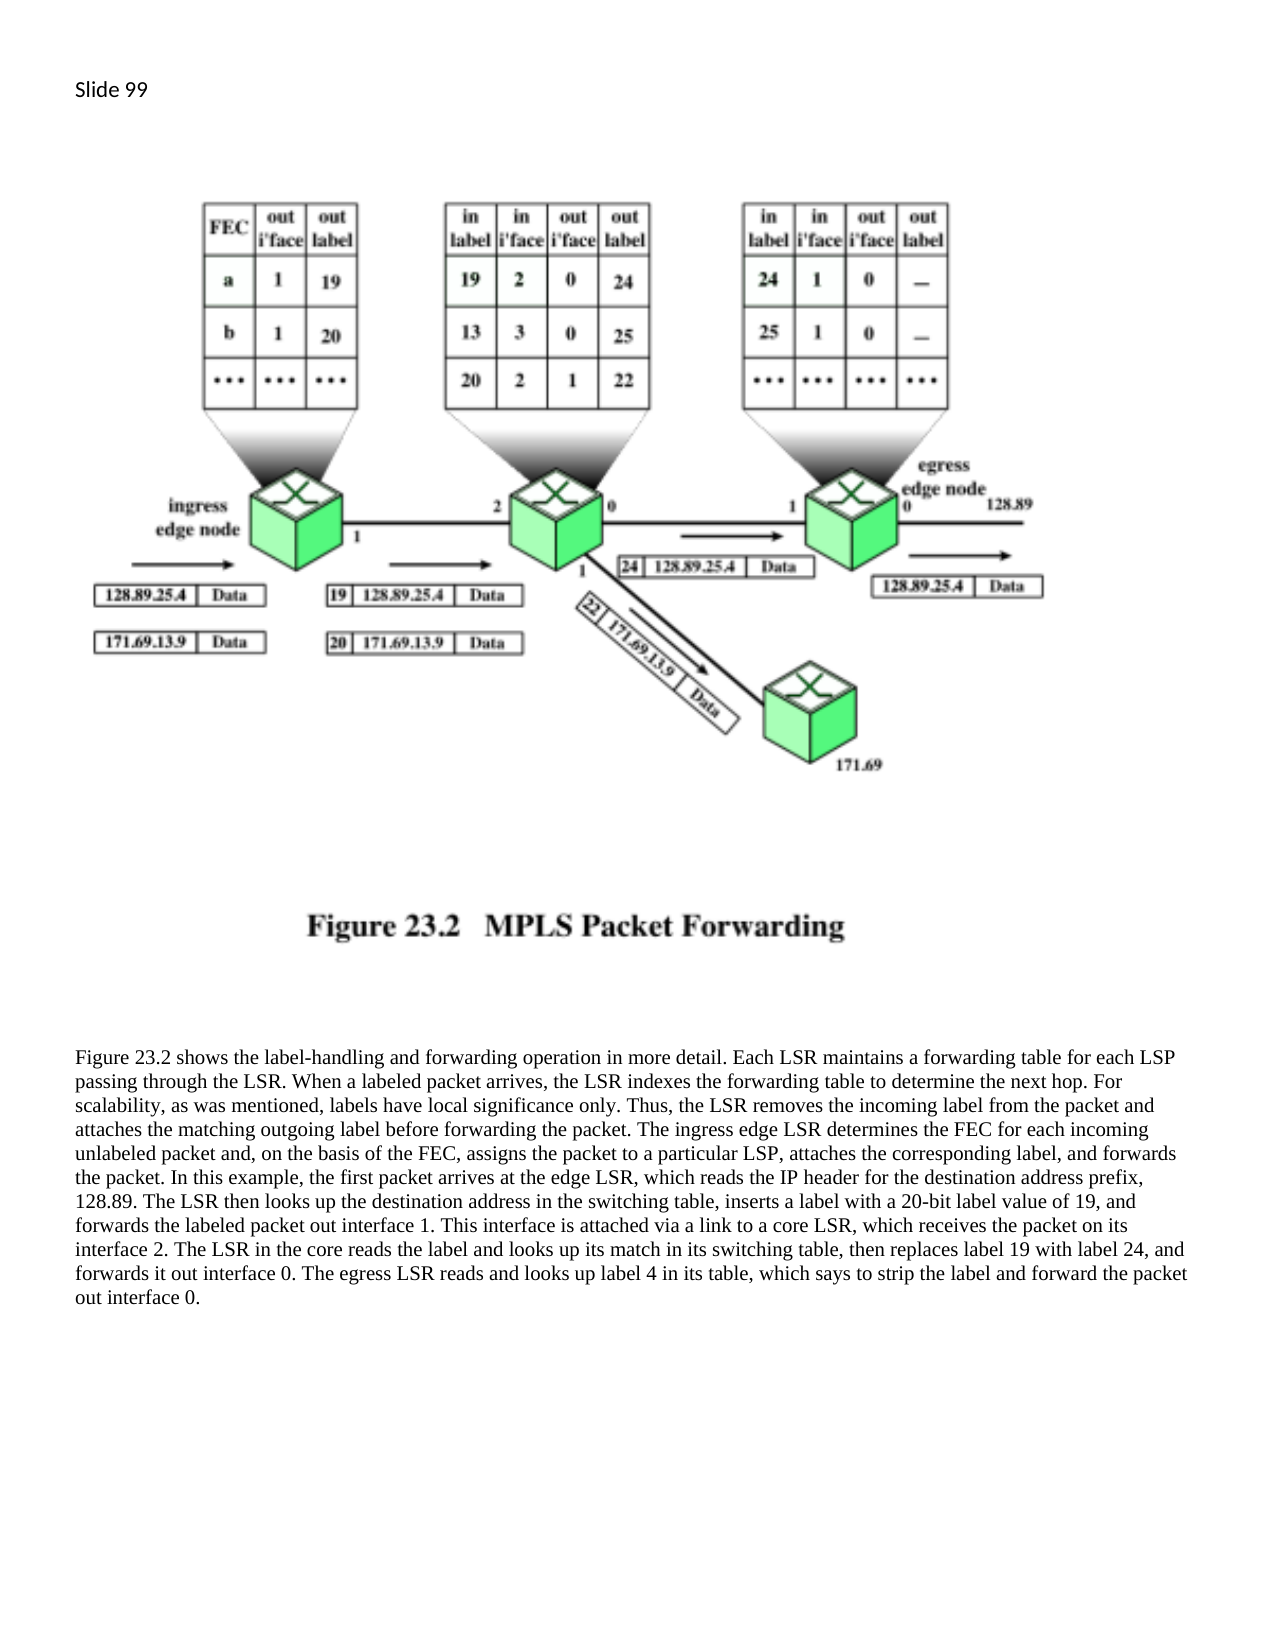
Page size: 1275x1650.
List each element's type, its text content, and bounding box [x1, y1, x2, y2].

text Figure 23.2 shows the label-handling and forwarding operation in more detail. Each LSR maintains a forwarding table for each LSP passing through the LSR. When a labeled packet arrives, the LSR indexes the forwarding table to determine the next hop. For scalability, as was mentioned, labels have local significance only. Thus, the LSR removes the incoming label from the packet and attaches the matching outgoing label before forwarding the packet. The ingress edge LSR determines the FEC for each incoming unlabeled packet and, on the basis of the FEC, assigns the packet to a particular LSP, attaches the corresponding label, and forwards the packet. In this example, the first packet arrives at the edge LSR, which reads the IP header for the destination address prefix, 128.89. The LSR then looks up the destination address in the switching table, inserts a label with a 20-bit label value of 19, and forwards the labeled packet out interface 1. This interface is attached via a link to a core LSR, which receives the packet on its interface 2. The LSR in the core reads the label and looks up its match in its switching table, then replaces label 19 with label 24, and forwards it out interface 0. The egress LSR reads and looks up label 4 in its table, which says to strip the label and forward the packet out interface 0. [75, 1044, 1200, 1309]
text Slide 99 [75, 75, 1200, 103]
